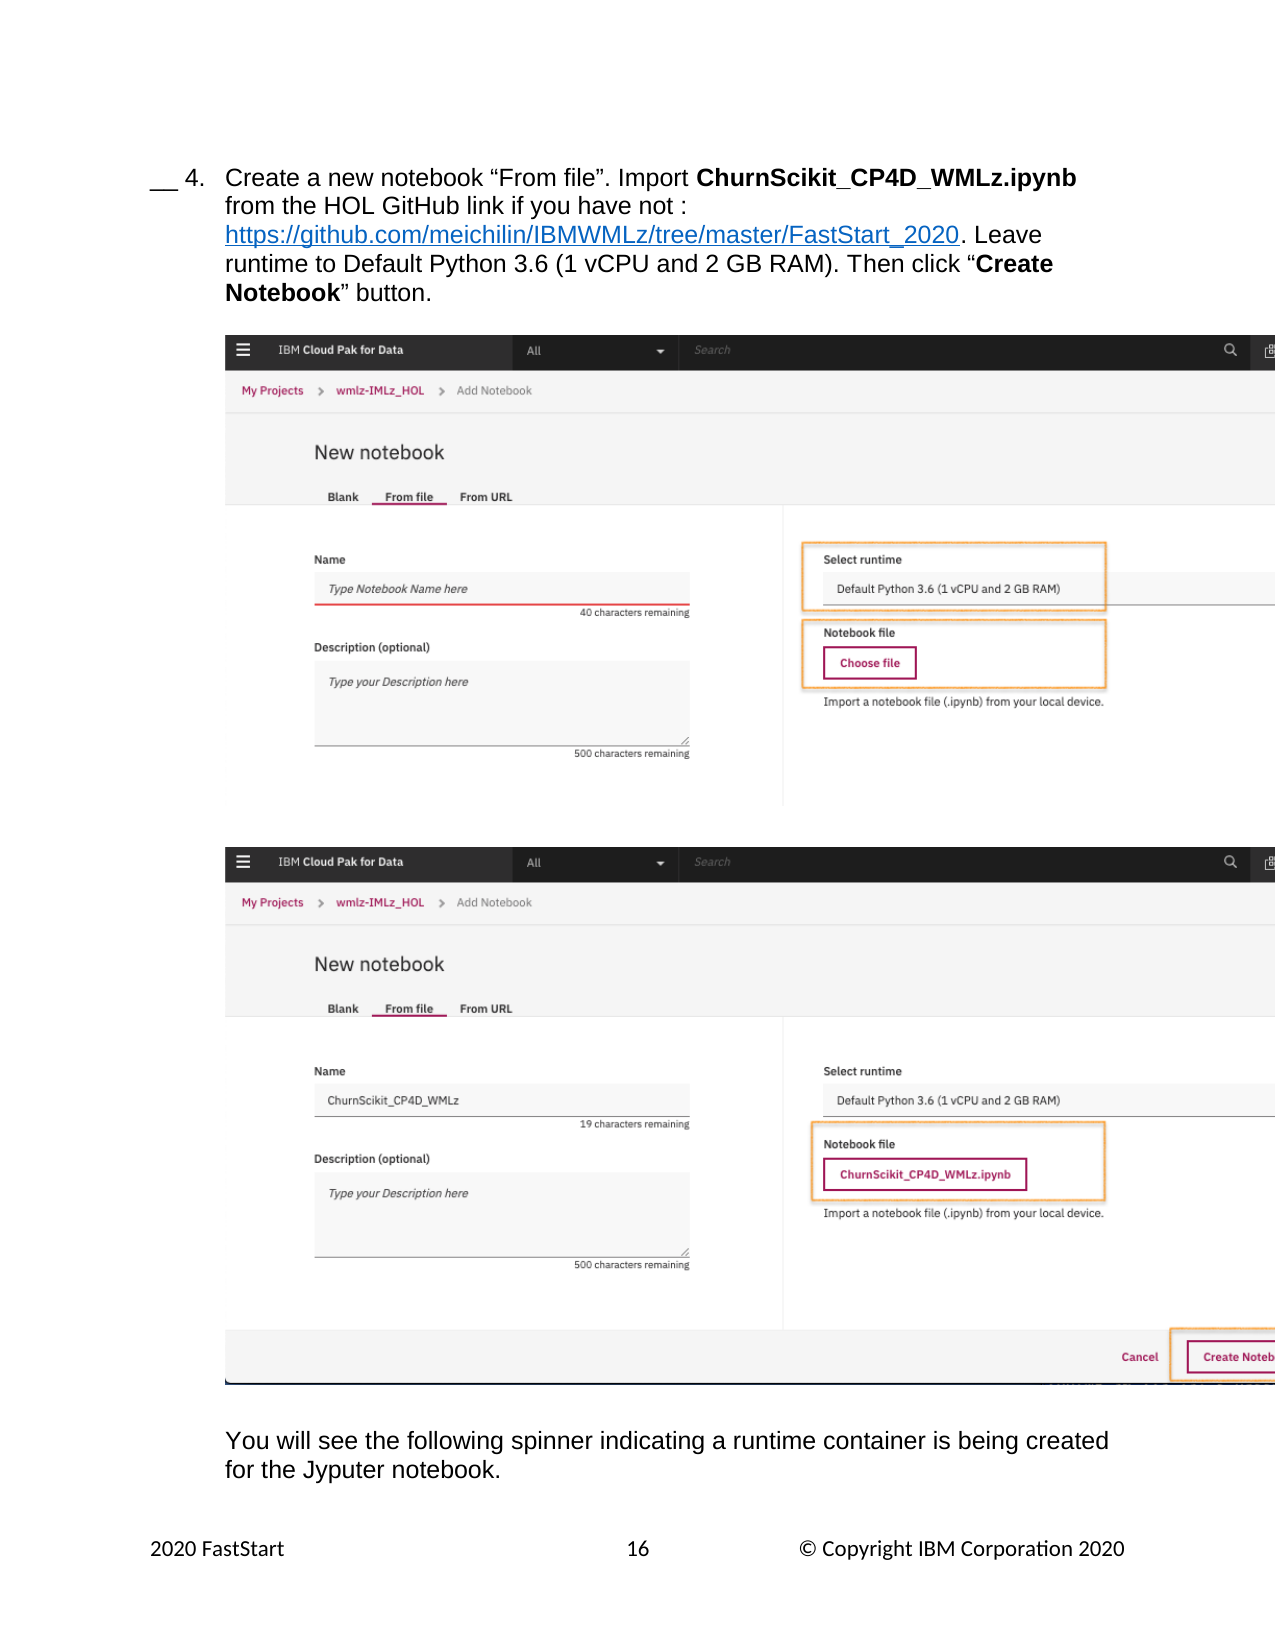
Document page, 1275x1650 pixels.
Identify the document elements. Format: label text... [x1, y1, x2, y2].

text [225, 1426, 1125, 1483]
picture [225, 335, 1275, 806]
picture [225, 847, 1275, 1385]
